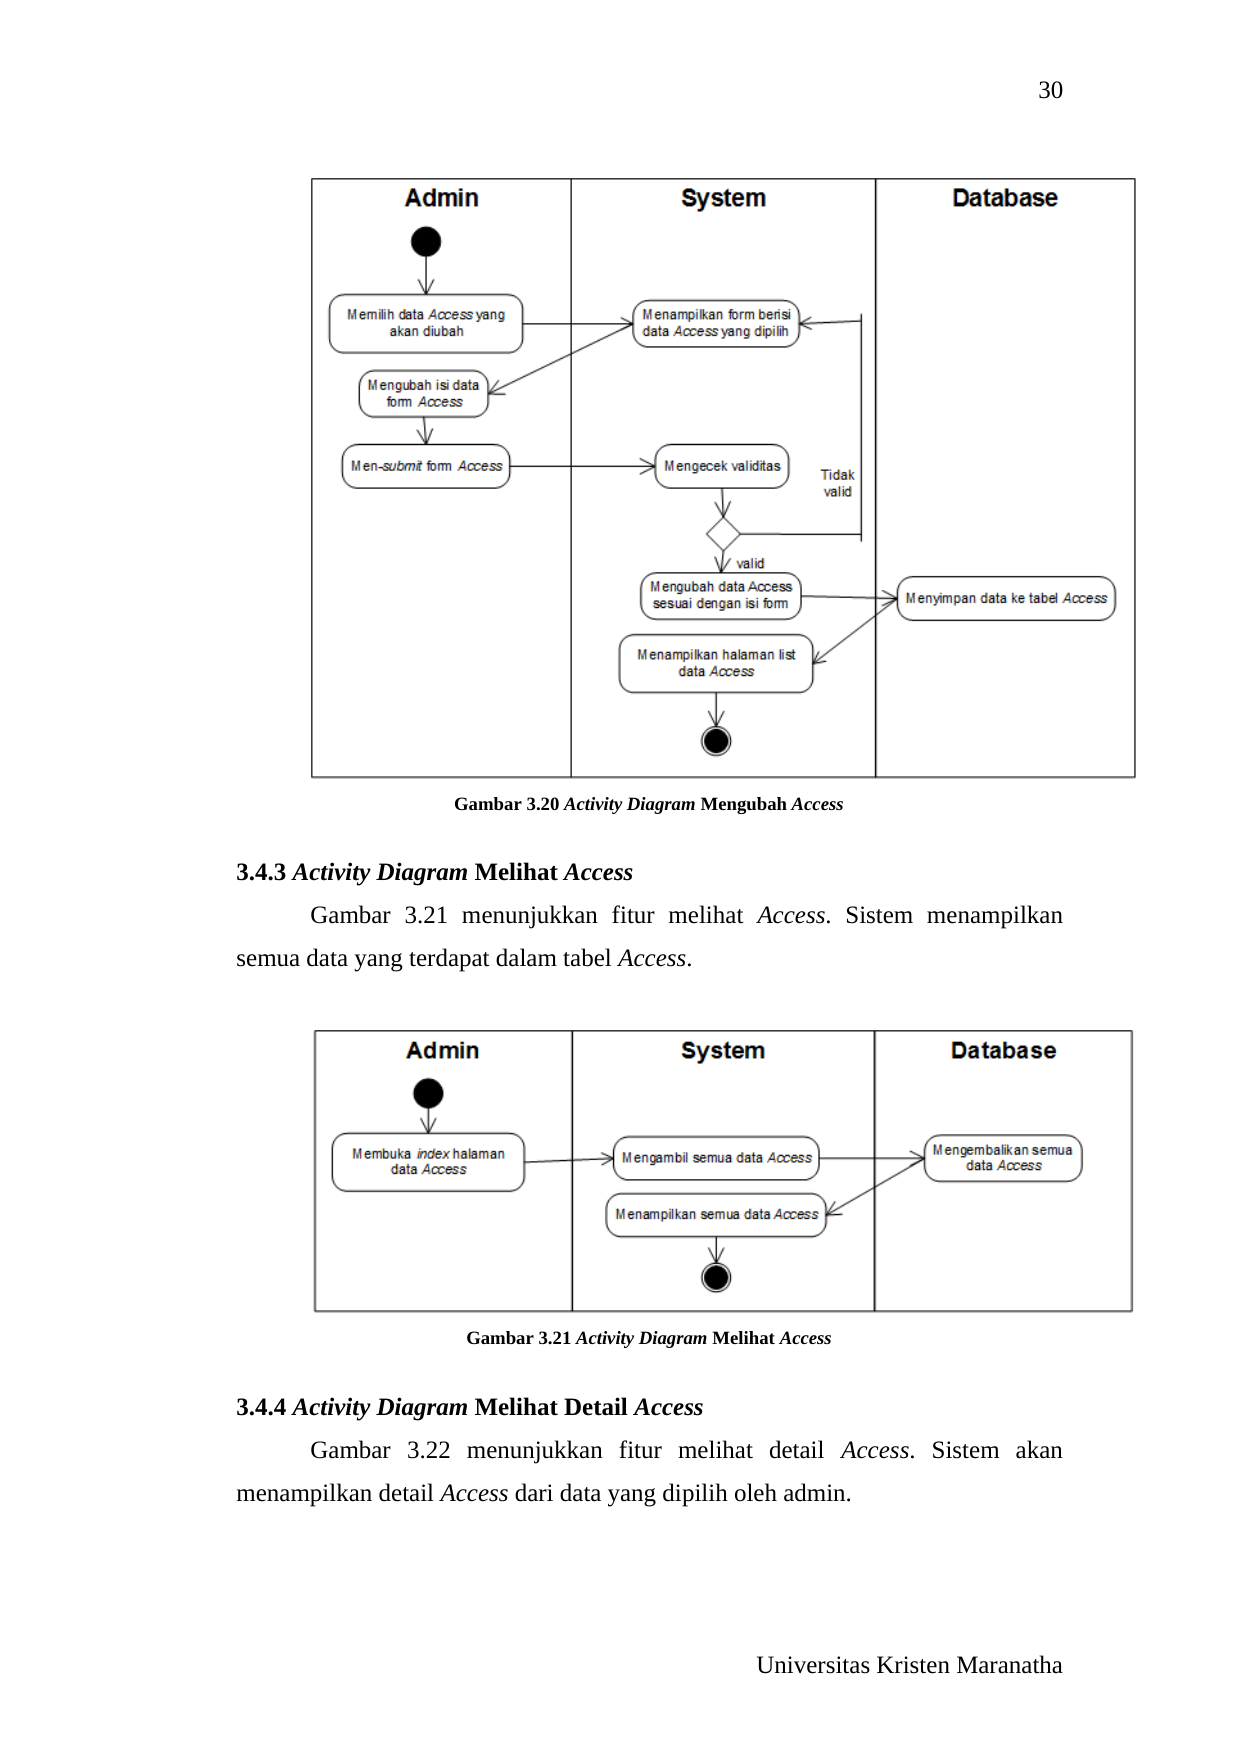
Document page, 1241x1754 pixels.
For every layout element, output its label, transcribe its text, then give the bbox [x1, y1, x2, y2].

subtitle Activity Diagram Melihat Access [236, 857, 1063, 886]
text Gambar 3.21 menunjukkan fitur melihat Access. Sistem menampilkan semua data yang terdapat dalam tabel Access. [236, 900, 1063, 972]
picture [310, 177, 1137, 779]
text Gambar 3.22 menunjukkan fitur melihat detail Access. Sistem akan menampilkan detail Access dari data yang dipilih oleh admin. [236, 1435, 1063, 1507]
subtitle Activity Diagram Melihat Detail Access [236, 1392, 1063, 1421]
picture [310, 1029, 1137, 1313]
